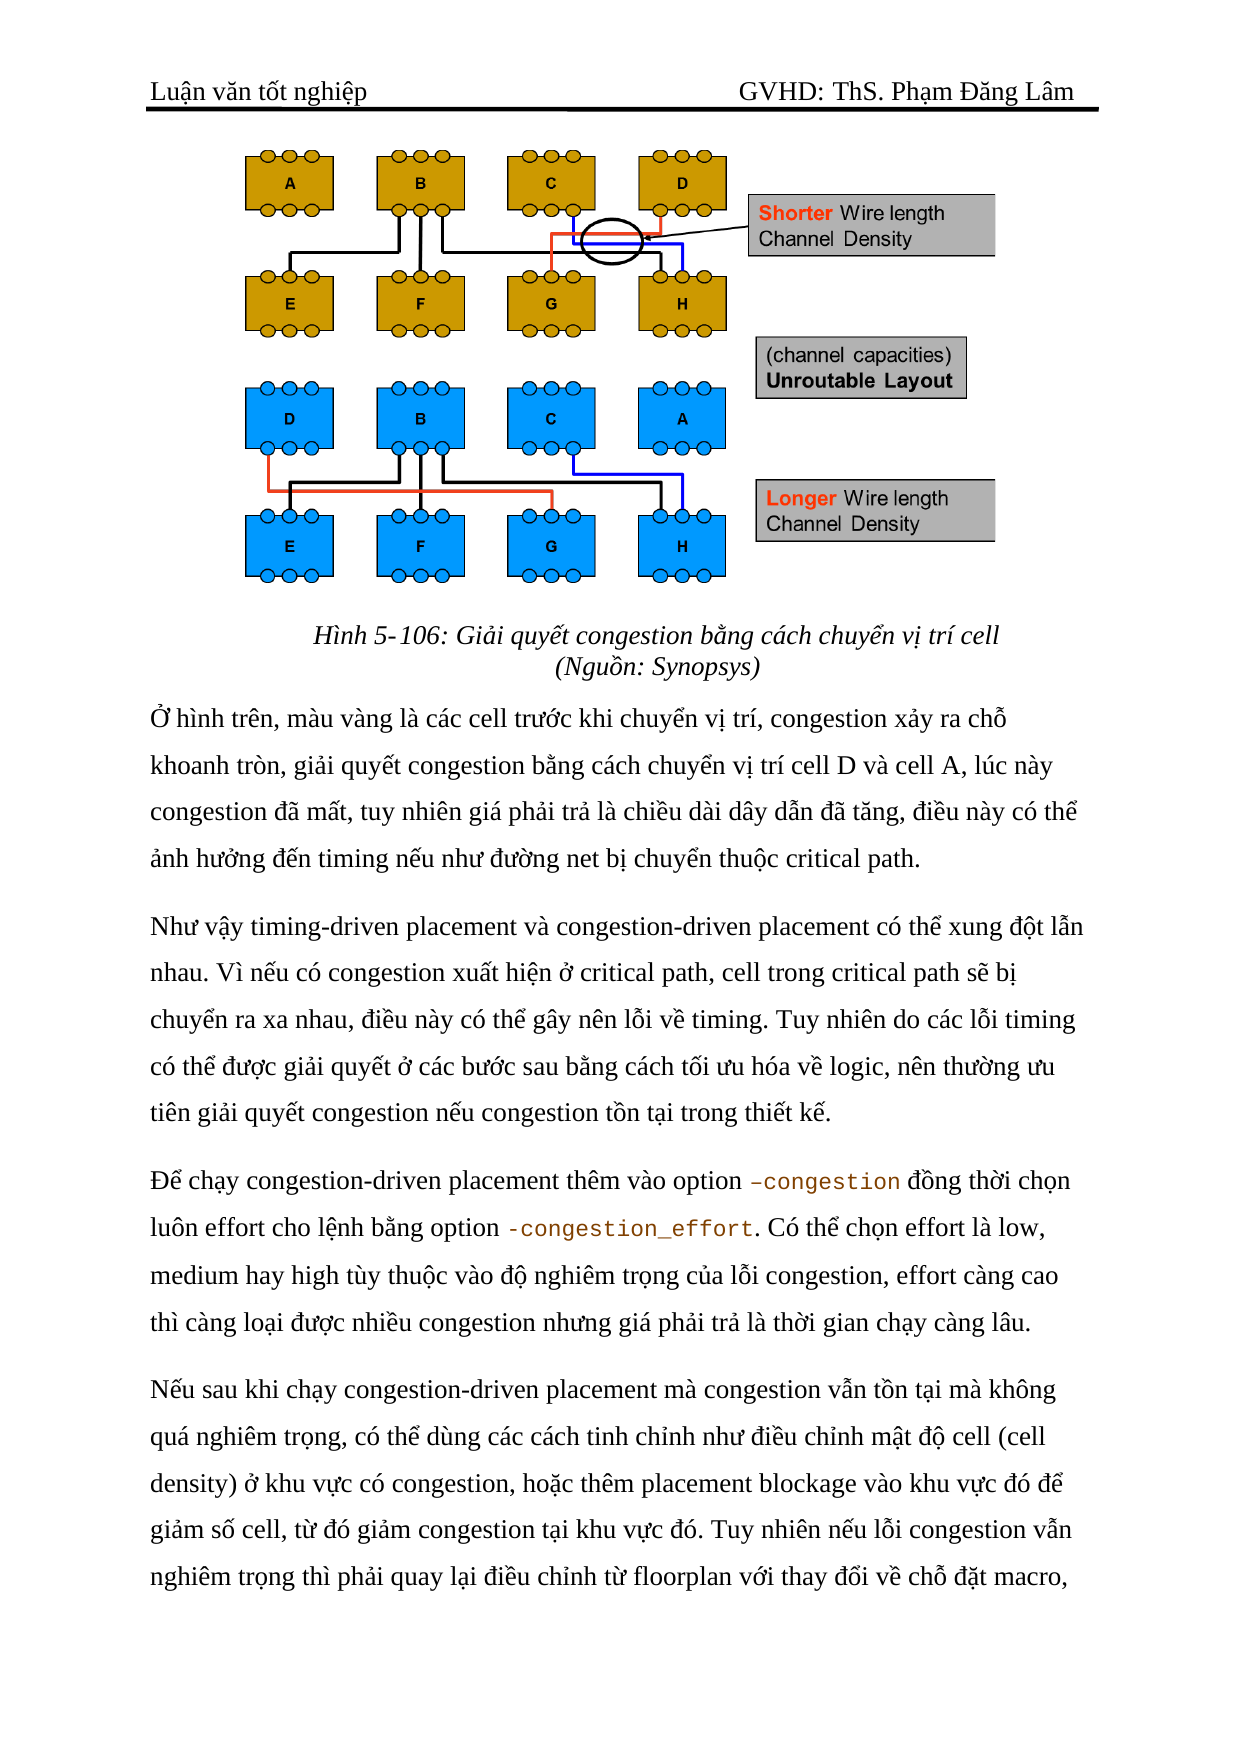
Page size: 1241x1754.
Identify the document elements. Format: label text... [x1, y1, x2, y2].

text Ở hình trên, màu vàng là các cell trước khi chuyển vị trí, congestion xảy ra chỗ khoanh tròn, giải quyết congestion bằng cách chuyển vị trí cell D và cell A, lúc này congestion đã mất, tuy nhiên giá phải trả là chiều dài dây dẫn đã tăng, điều này có thể ảnh hưởng đến timing nếu như đường net bị chuyển thuộc critical path. [150, 702, 1090, 873]
picture [245, 150, 995, 583]
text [150, 1373, 1090, 1591]
text (Nguồn: Synopsys) [225, 650, 1090, 681]
text Để chạy congestion-driven placement thêm vào option –congestion đồng thời chọn luôn effort cho lệnh bằng option -congestion_effort. Có thể chọn effort là low, medium hay high tùy thuộc vào độ nghiêm trọng của lỗi congestion, effort càng cao thì càng loại được nhiều congestion nhưng giá phải trả là thời gian chạy càng lâu. [150, 1164, 1090, 1337]
text Như vậy timing-driven placement và congestion-driven placement có thể xung đột lẫn nhau. Vì nếu có congestion xuất hiện ở critical path, cell trong critical path sẽ bị chuyển ra xa nhau, điều này có thể gây nên lỗi về timing. Tuy nhiên do các lỗi timing có thể được giải quyết ở các bước sau bằng cách tối ưu hóa về logic, nên thường ưu tiên giải quyết congestion nếu congestion tồn tại trong thiết kế. [150, 909, 1090, 1127]
